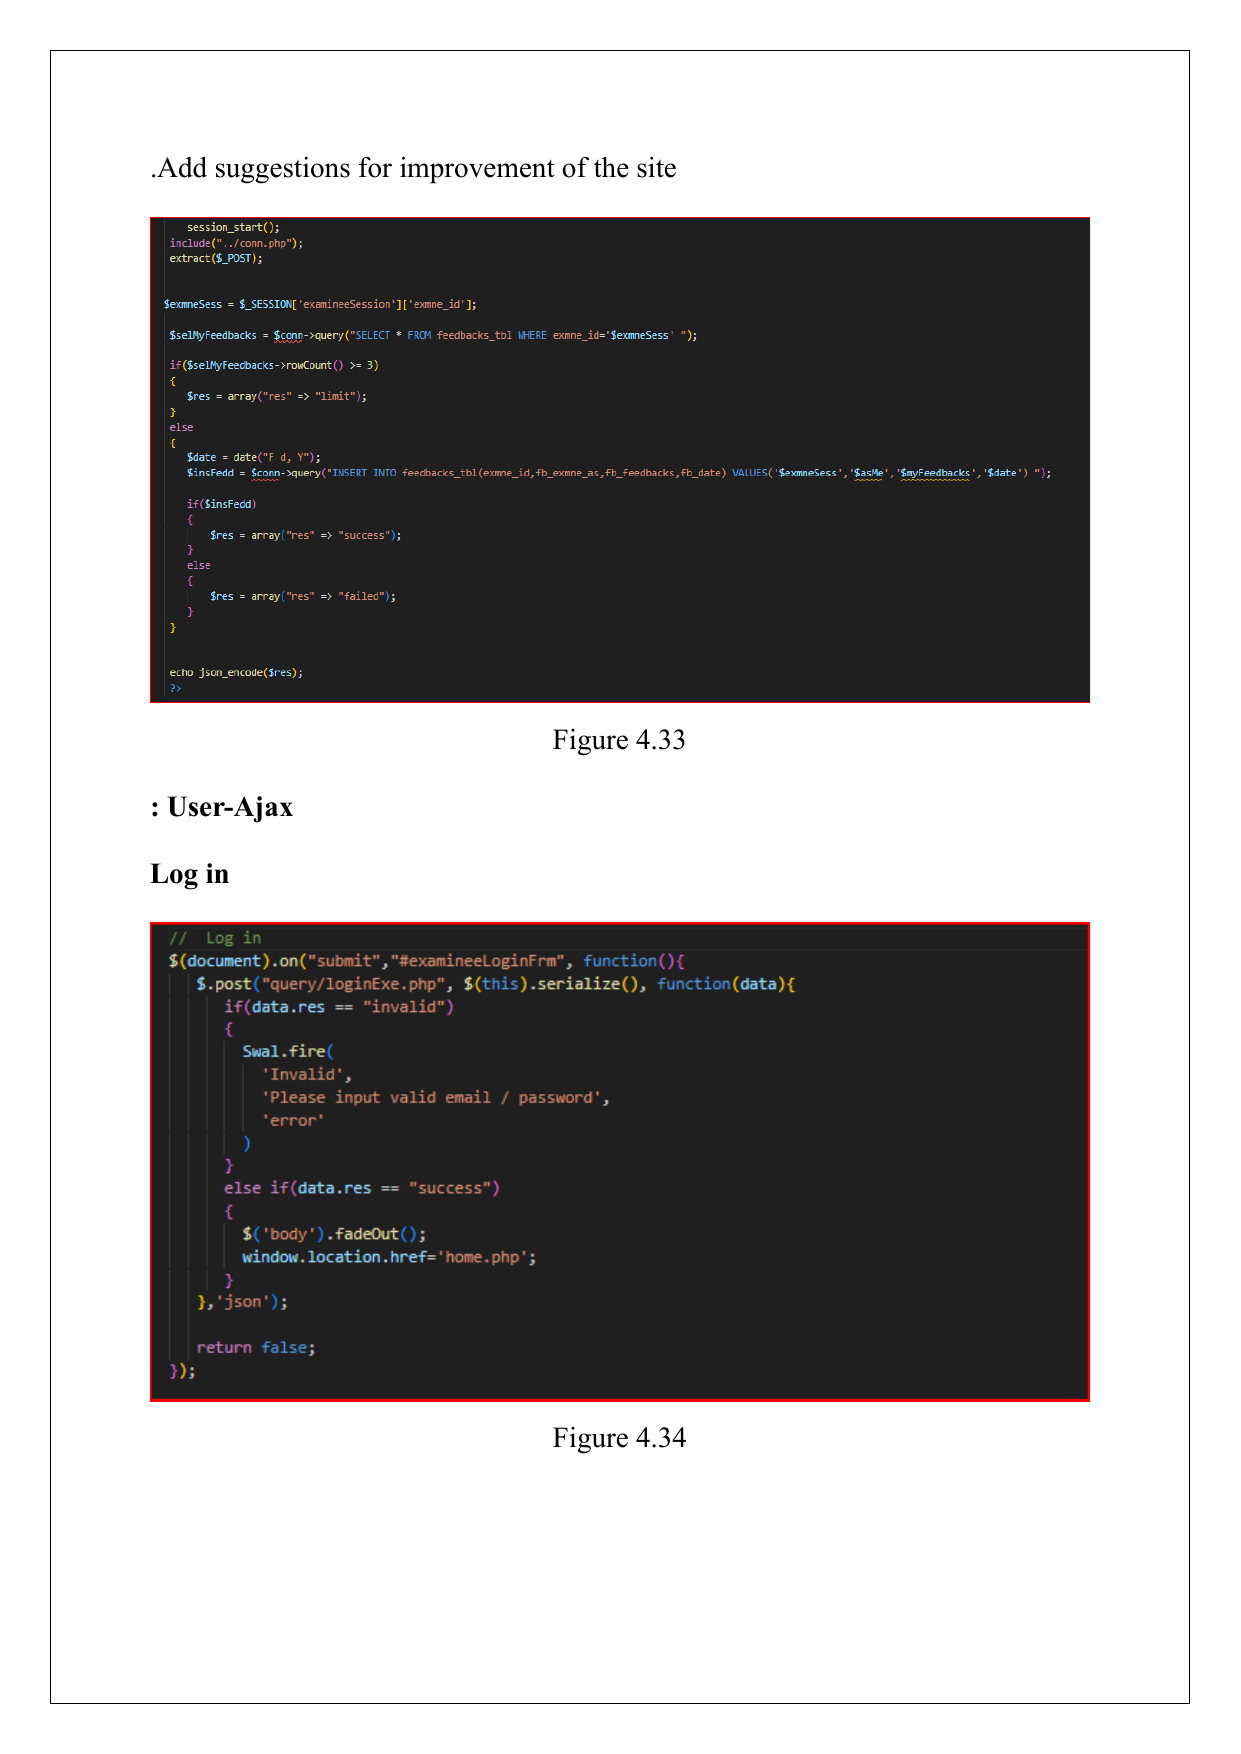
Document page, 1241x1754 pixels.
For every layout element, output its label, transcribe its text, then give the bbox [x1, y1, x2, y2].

text Log in [150, 856, 1090, 889]
picture [149, 922, 1091, 1402]
text Figure 4.33 [150, 722, 1090, 755]
picture [149, 217, 1091, 703]
text User-Ajax : [150, 789, 1090, 822]
text Figure 4.34 [150, 1420, 1090, 1454]
text Add suggestions for improvement of the site. [150, 150, 1090, 183]
